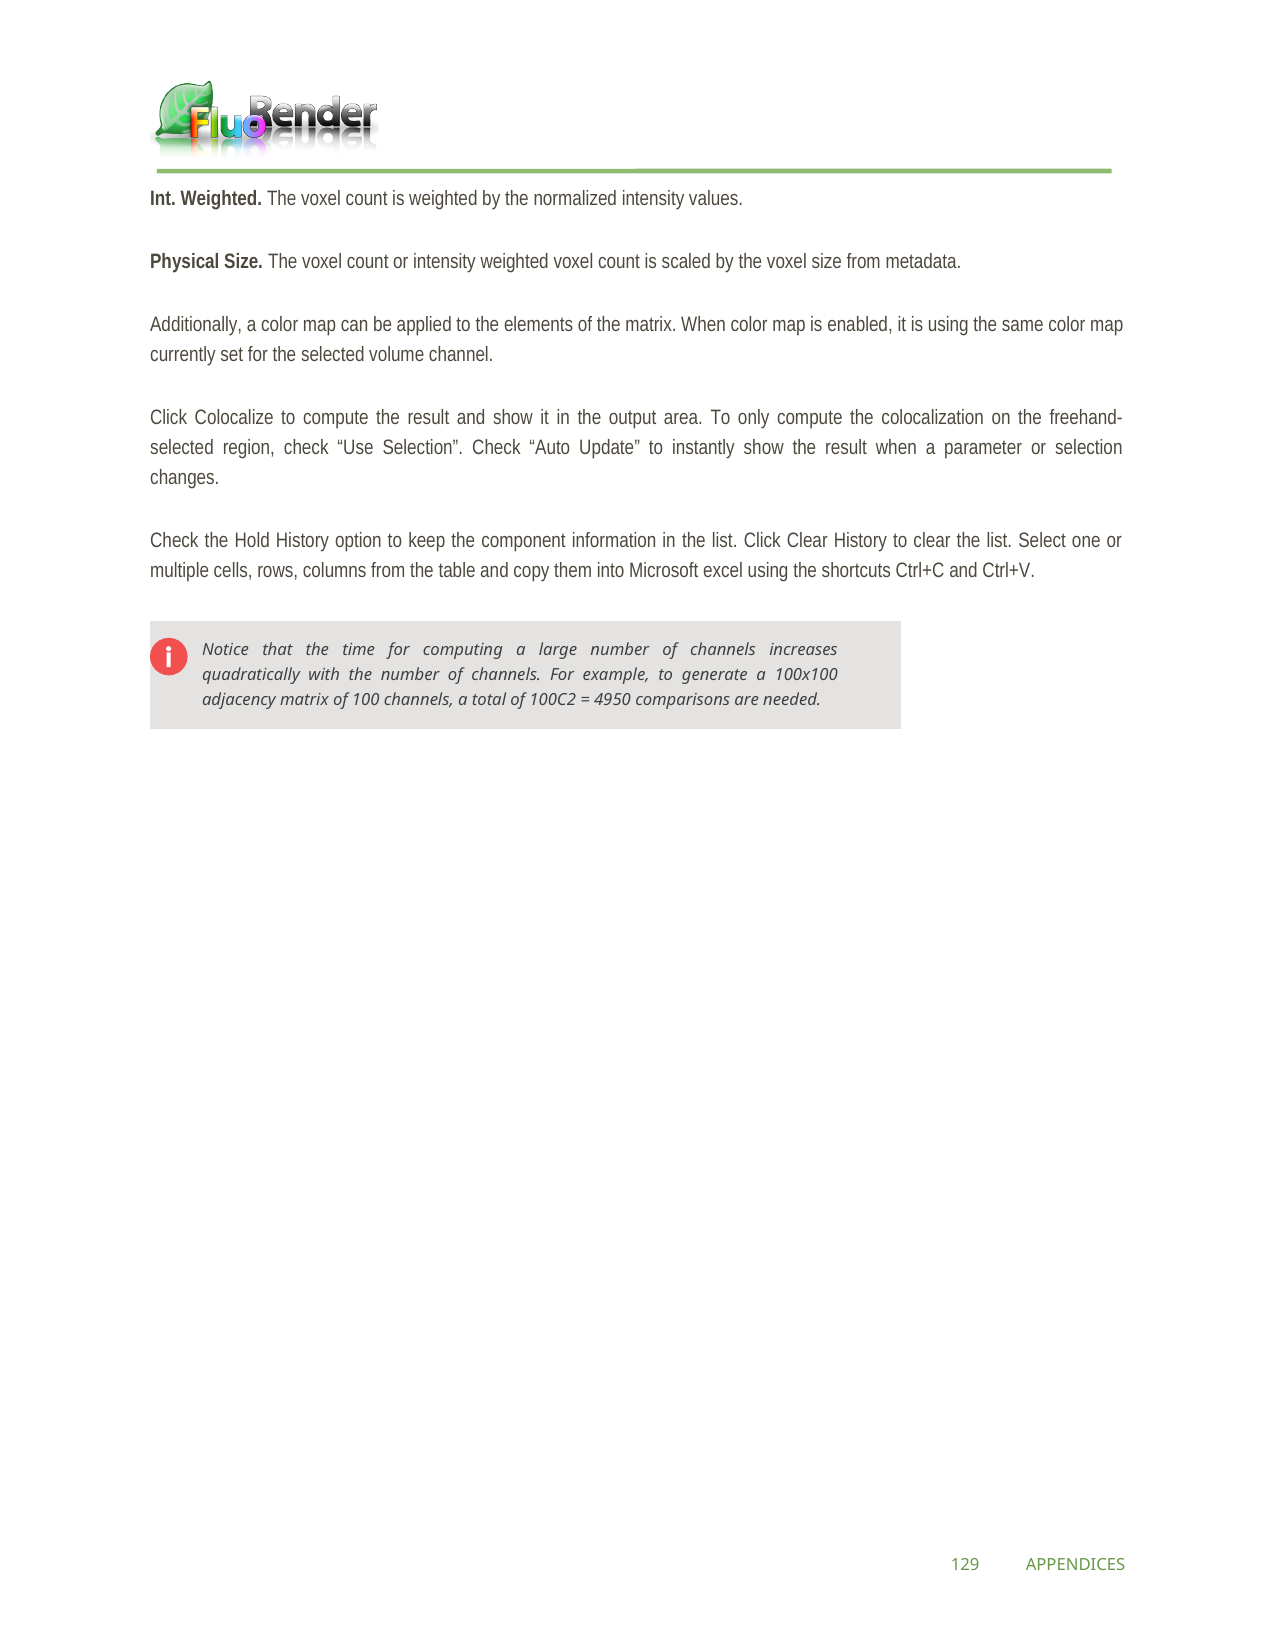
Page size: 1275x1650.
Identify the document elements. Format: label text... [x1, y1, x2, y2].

text Int. Weighted. The voxel count is weighted by the normalized intensity values. [150, 185, 1125, 209]
text Click Colocalize to compute the result and show it in the output area. To only compute the colocalization on the freehand-selected region, check “Use Selection”. Check “Auto Update” to instantly show the result when a parameter or selection changes. [150, 405, 1125, 489]
text Additionally, a color map can be applied to the elements of the matrix. When color map is enabled, it is using the same color map currently set for the selected volume channel. [150, 312, 1125, 366]
text Physical Size. The voxel count or intensity weighted voxel count is scaled by the voxel size from metadata. [150, 249, 1125, 273]
text Check the Hold History option to keep the component information in the list. Click Clear History to clear the list. Select one or multiple cells, rows, columns from the table and copy them into Microsoft excel using the shortcuts Ctrl+C and Ctrl+V. [150, 528, 1125, 582]
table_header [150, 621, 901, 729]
picture [150, 75, 379, 162]
